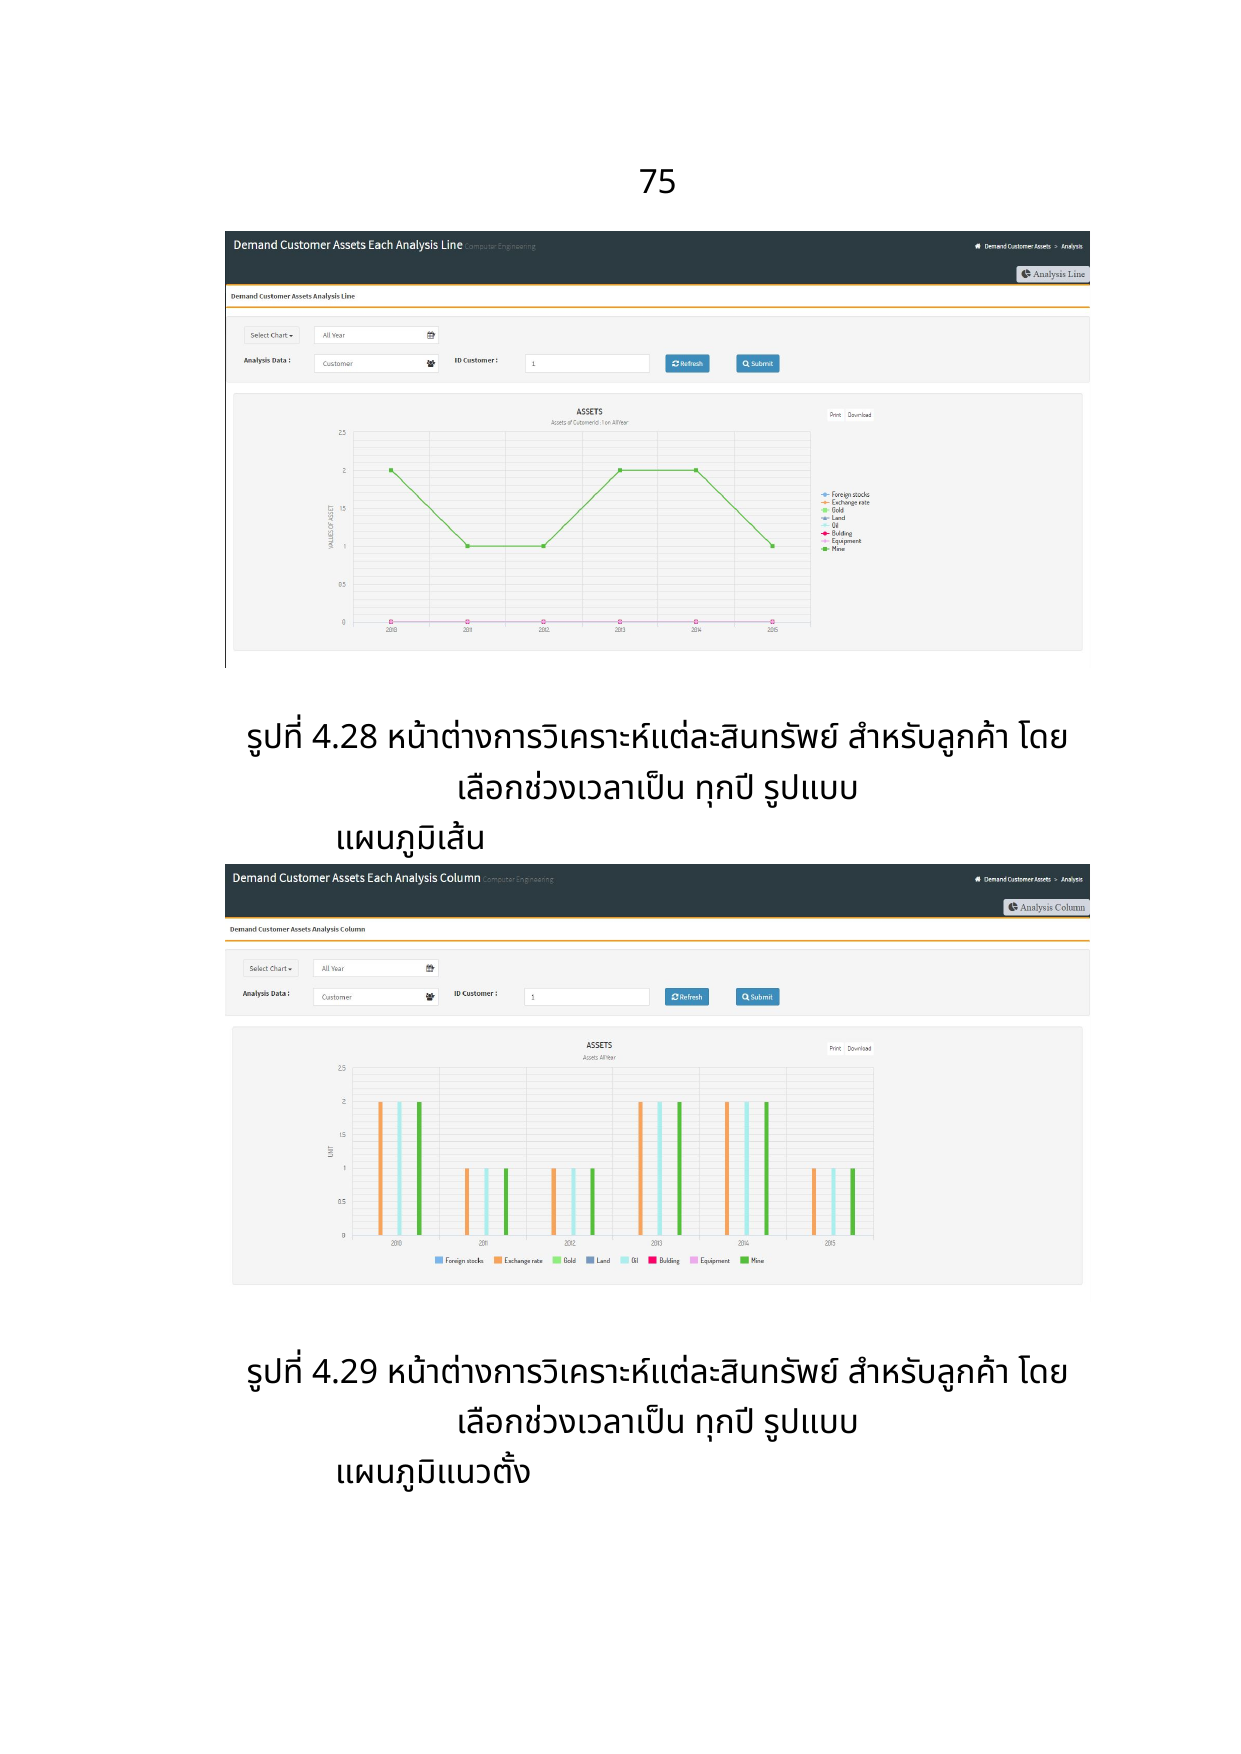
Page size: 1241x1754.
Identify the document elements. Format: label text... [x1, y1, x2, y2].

text แผนภูมิเส้น [225, 814, 1090, 864]
text รูปที่ 4.29 หน้าต่างการวิเคราะห์แต่ละสินทรัพย์ สำหรับลูกค้า โดยเลือกช่วงเวลาเป็น ทุกปี รูปแบบ [225, 1347, 1090, 1448]
picture [225, 231, 1091, 668]
text รูปที่ 4.28 หน้าต่างการวิเคราะห์แต่ละสินทรัพย์ สำหรับลูกค้า โดยเลือกช่วงเวลาเป็น ทุกปี รูปแบบ [225, 713, 1090, 814]
picture [225, 864, 1091, 1302]
text แผนภูมิแนวตั้ง [225, 1448, 1090, 1499]
